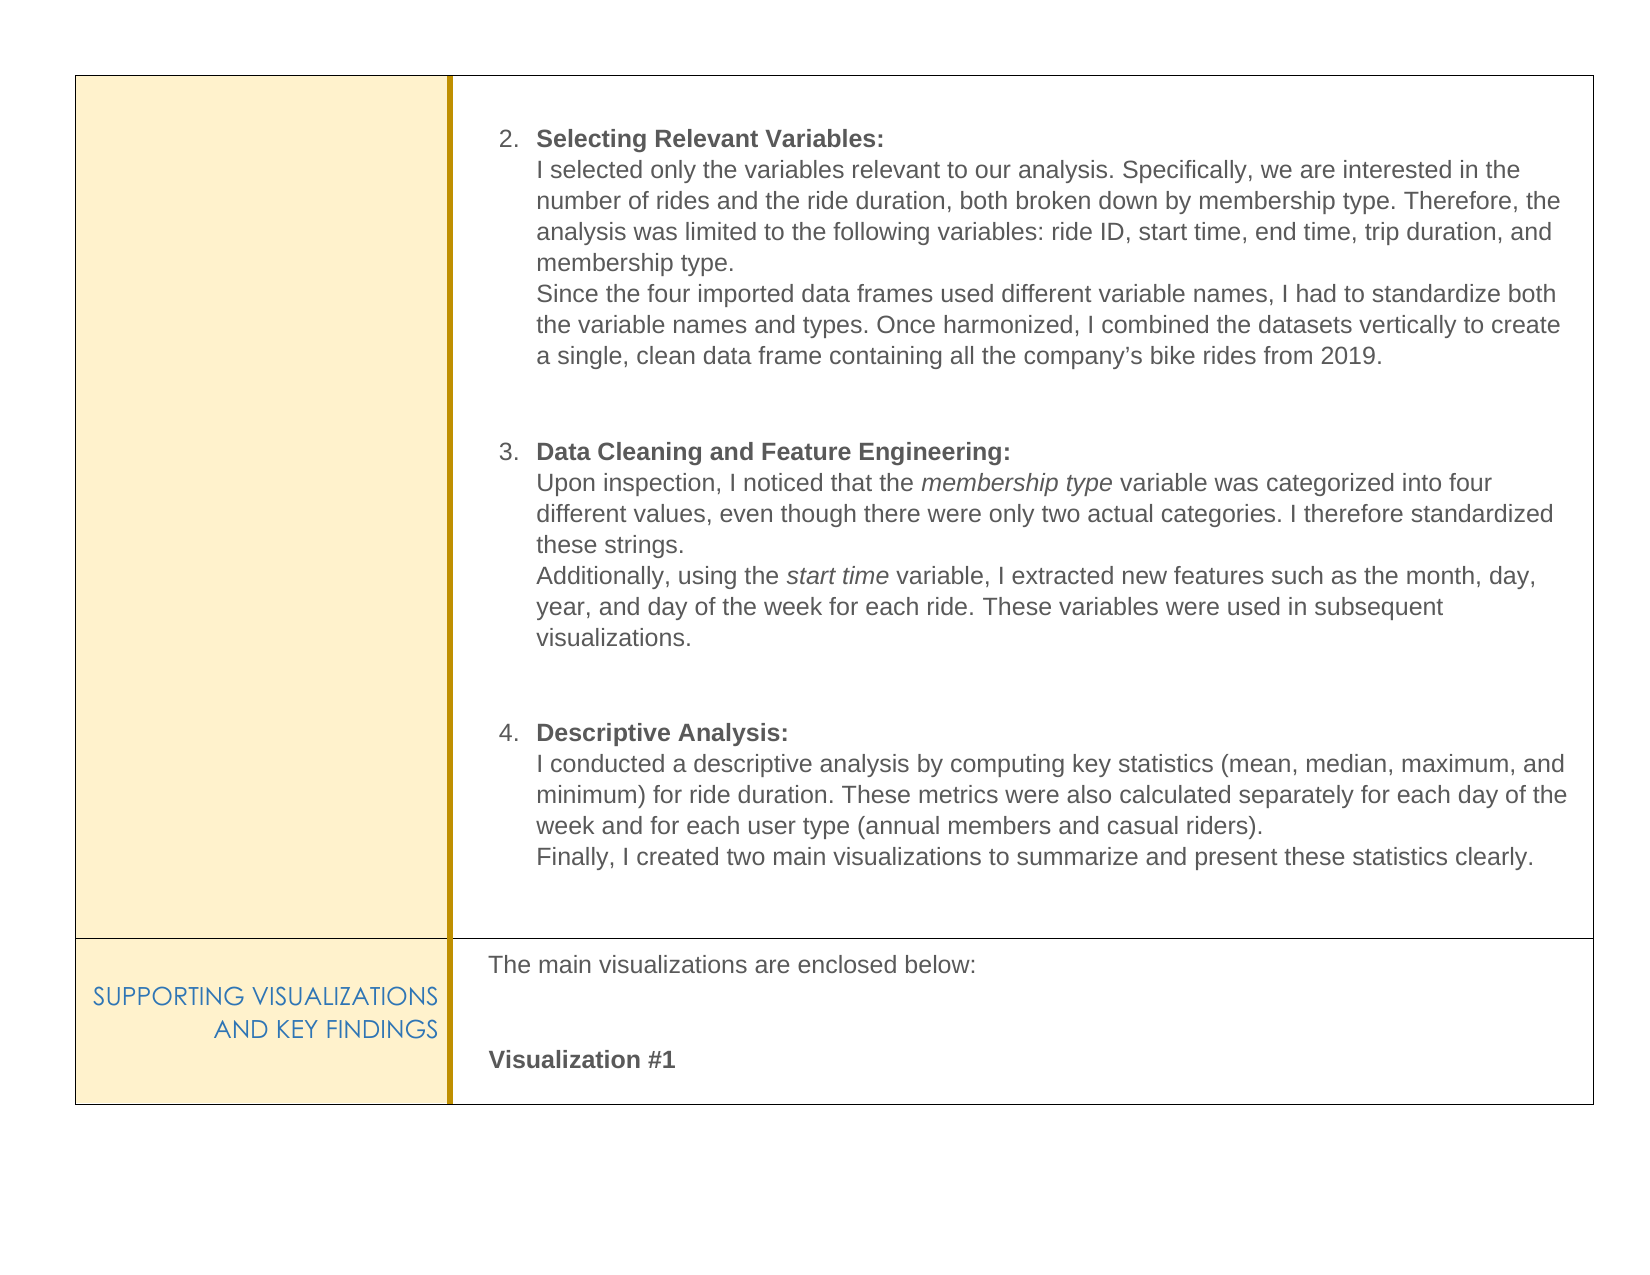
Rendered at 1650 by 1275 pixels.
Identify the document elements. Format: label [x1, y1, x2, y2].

table_cell [453, 939, 1593, 1103]
table_cell [76, 76, 447, 938]
table_cell [453, 76, 1593, 938]
table_cell [76, 939, 447, 1103]
